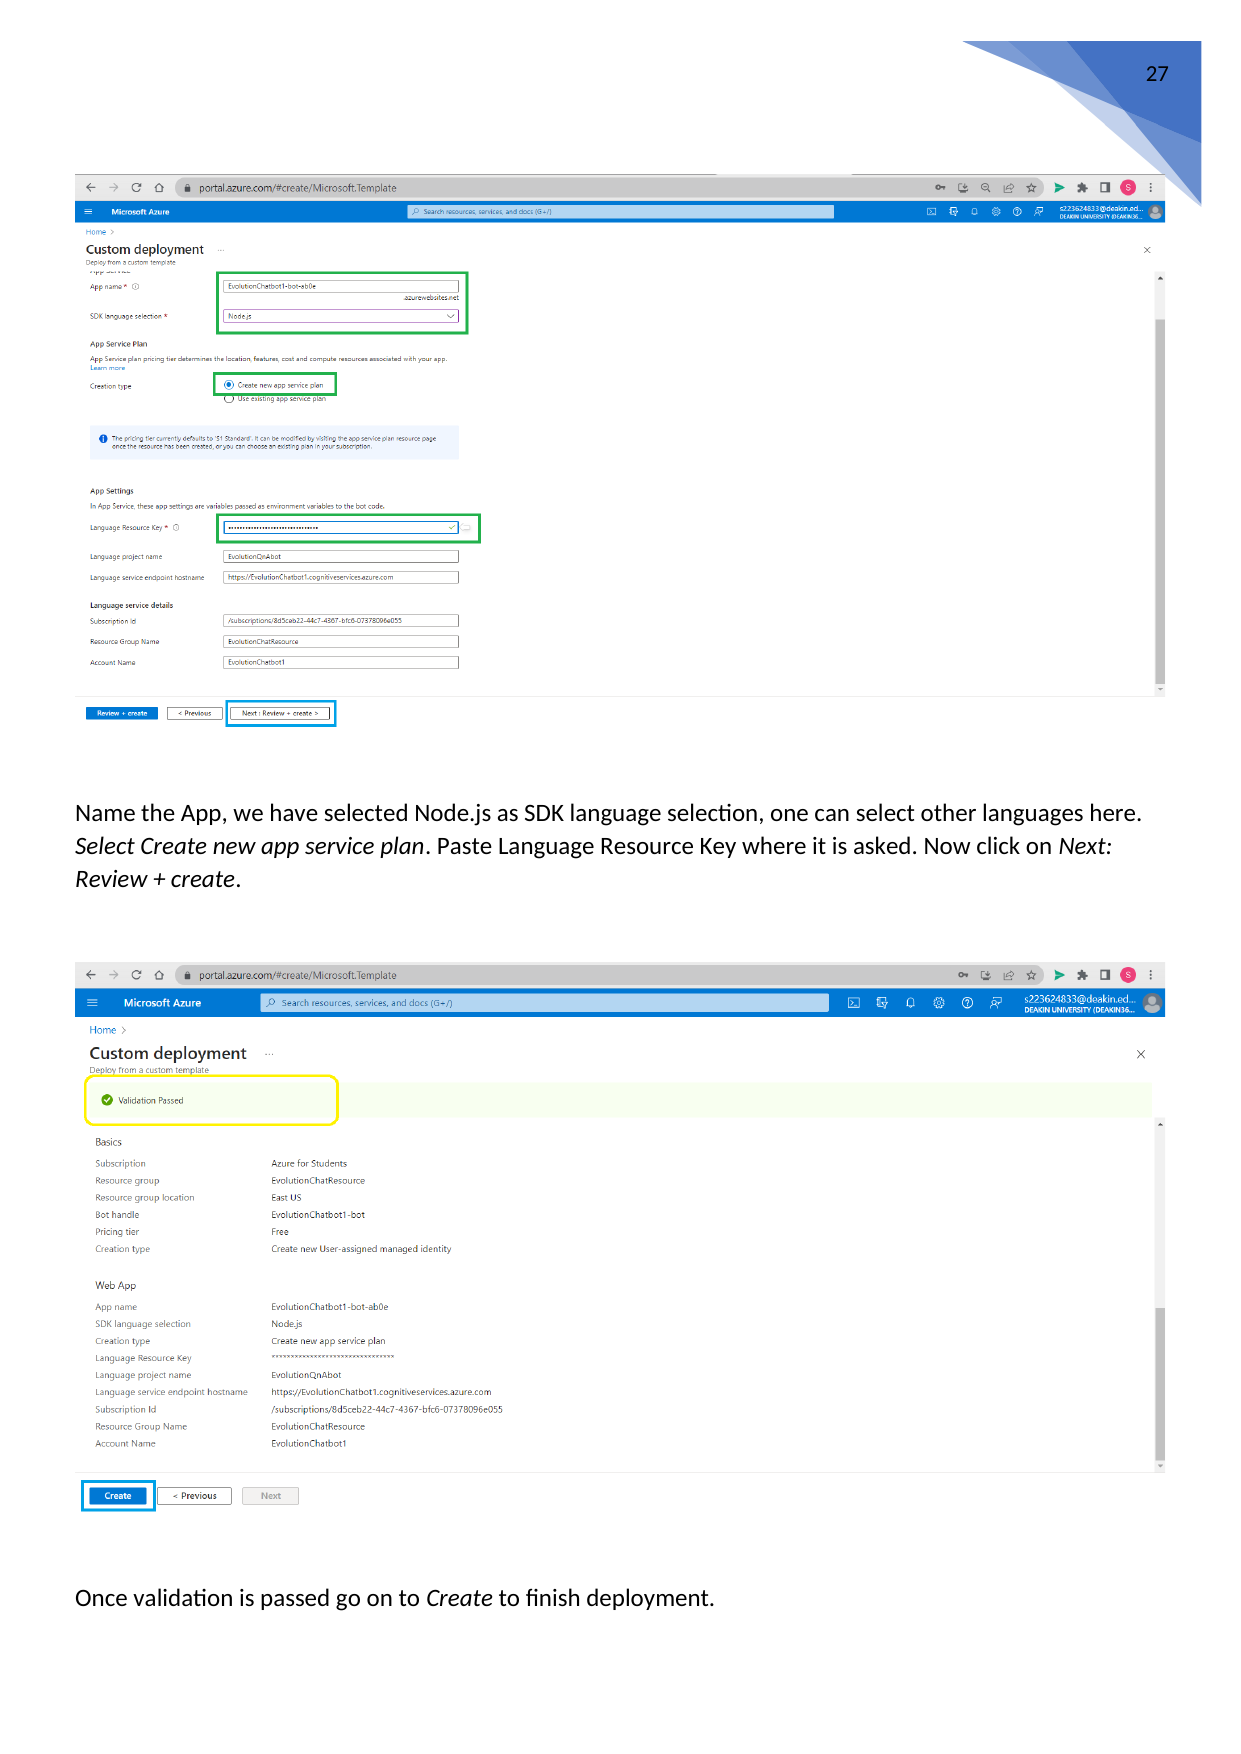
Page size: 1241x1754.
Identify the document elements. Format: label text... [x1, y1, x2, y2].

text Once validation is passed go on to Create to finish deployment. [75, 1583, 1165, 1613]
picture [75, 41, 1202, 729]
picture [75, 962, 1166, 1515]
text Name the App, we have selected Node.js as SDK language selection, one can select other languages here. Select Create new app service plan. Paste Language Resource Key where it is asked. Now click on Next: Review + create. [75, 797, 1165, 894]
